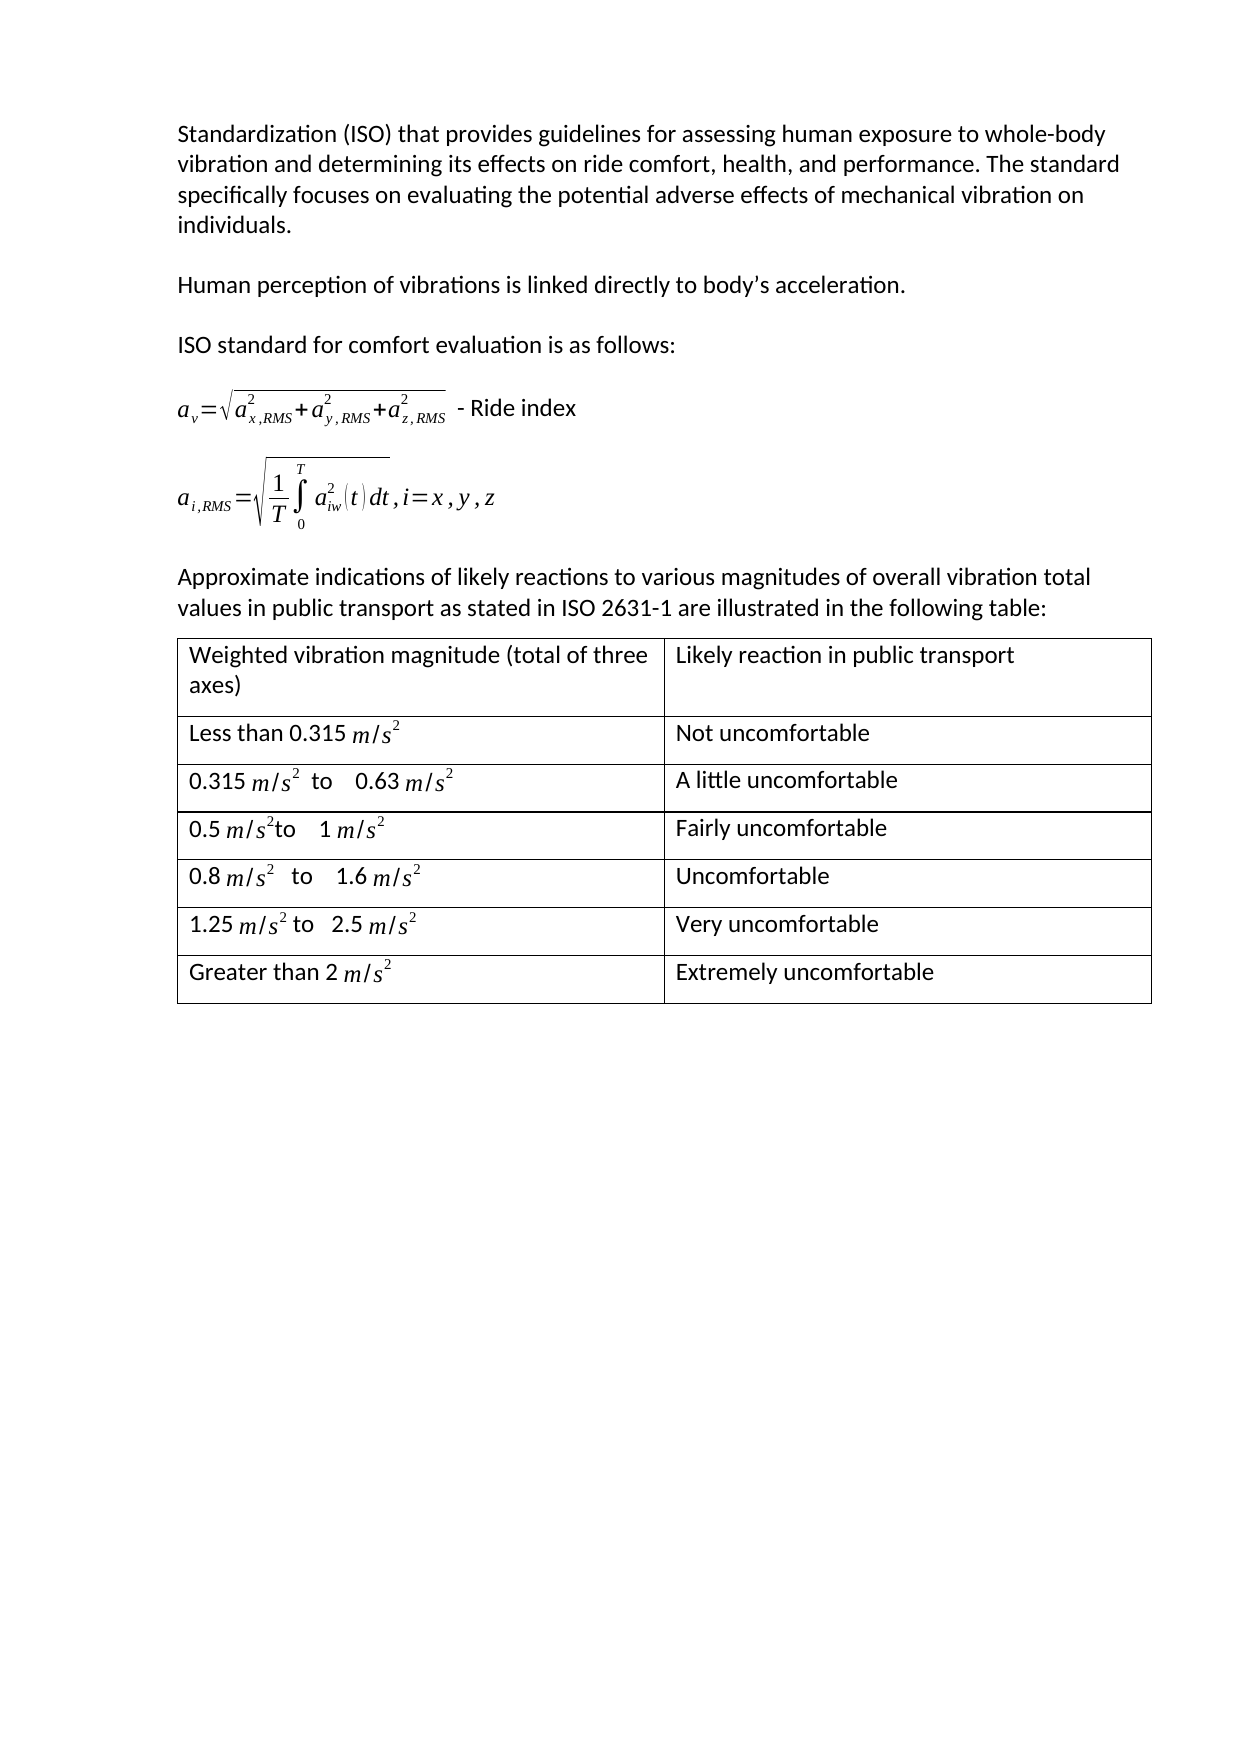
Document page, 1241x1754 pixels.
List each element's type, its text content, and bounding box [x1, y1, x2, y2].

text - Ride index [177, 389, 1152, 426]
table_cell Very uncomfortable [665, 908, 1151, 955]
table_cell 1.25 to 2.5 [178, 908, 664, 955]
table_cell Uncomfortable [665, 860, 1151, 907]
table_cell Not uncomfortable [665, 717, 1151, 763]
table_cell Greater than 2 [178, 956, 664, 1003]
table_header Weighted vibration magnitude (total of three axes) [178, 639, 664, 716]
table_cell 0.5 to 1 [178, 813, 664, 859]
text Human perception of vibrations is linked directly to body’s acceleration. [177, 269, 1152, 300]
table_header Likely reaction in public transport [665, 639, 1151, 716]
table_cell 0.8 to 1.6 [178, 860, 664, 907]
table_cell Extremely uncomfortable [665, 956, 1151, 1003]
text ISO standard for comfort evaluation is as follows: [177, 329, 1152, 359]
text Approximate indications of likely reactions to various magnitudes of overall vibration total values in public transport as stated in ISO 2631-1 are illustrated in the following table: [177, 561, 1152, 622]
text Standardization (ISO) that provides guidelines for assessing human exposure to whole-body vibration and determining its effects on ride comfort, health, and performance. The standard specifically focuses on evaluating the potential adverse effects of mechanical vibration on individuals. [177, 118, 1152, 240]
table_cell A little uncomfortable [665, 765, 1151, 811]
table_cell Less than 0.315 [178, 717, 664, 763]
table_cell 0.315 to 0.63 [178, 765, 664, 811]
table_cell Fairly uncomfortable [665, 813, 1151, 859]
